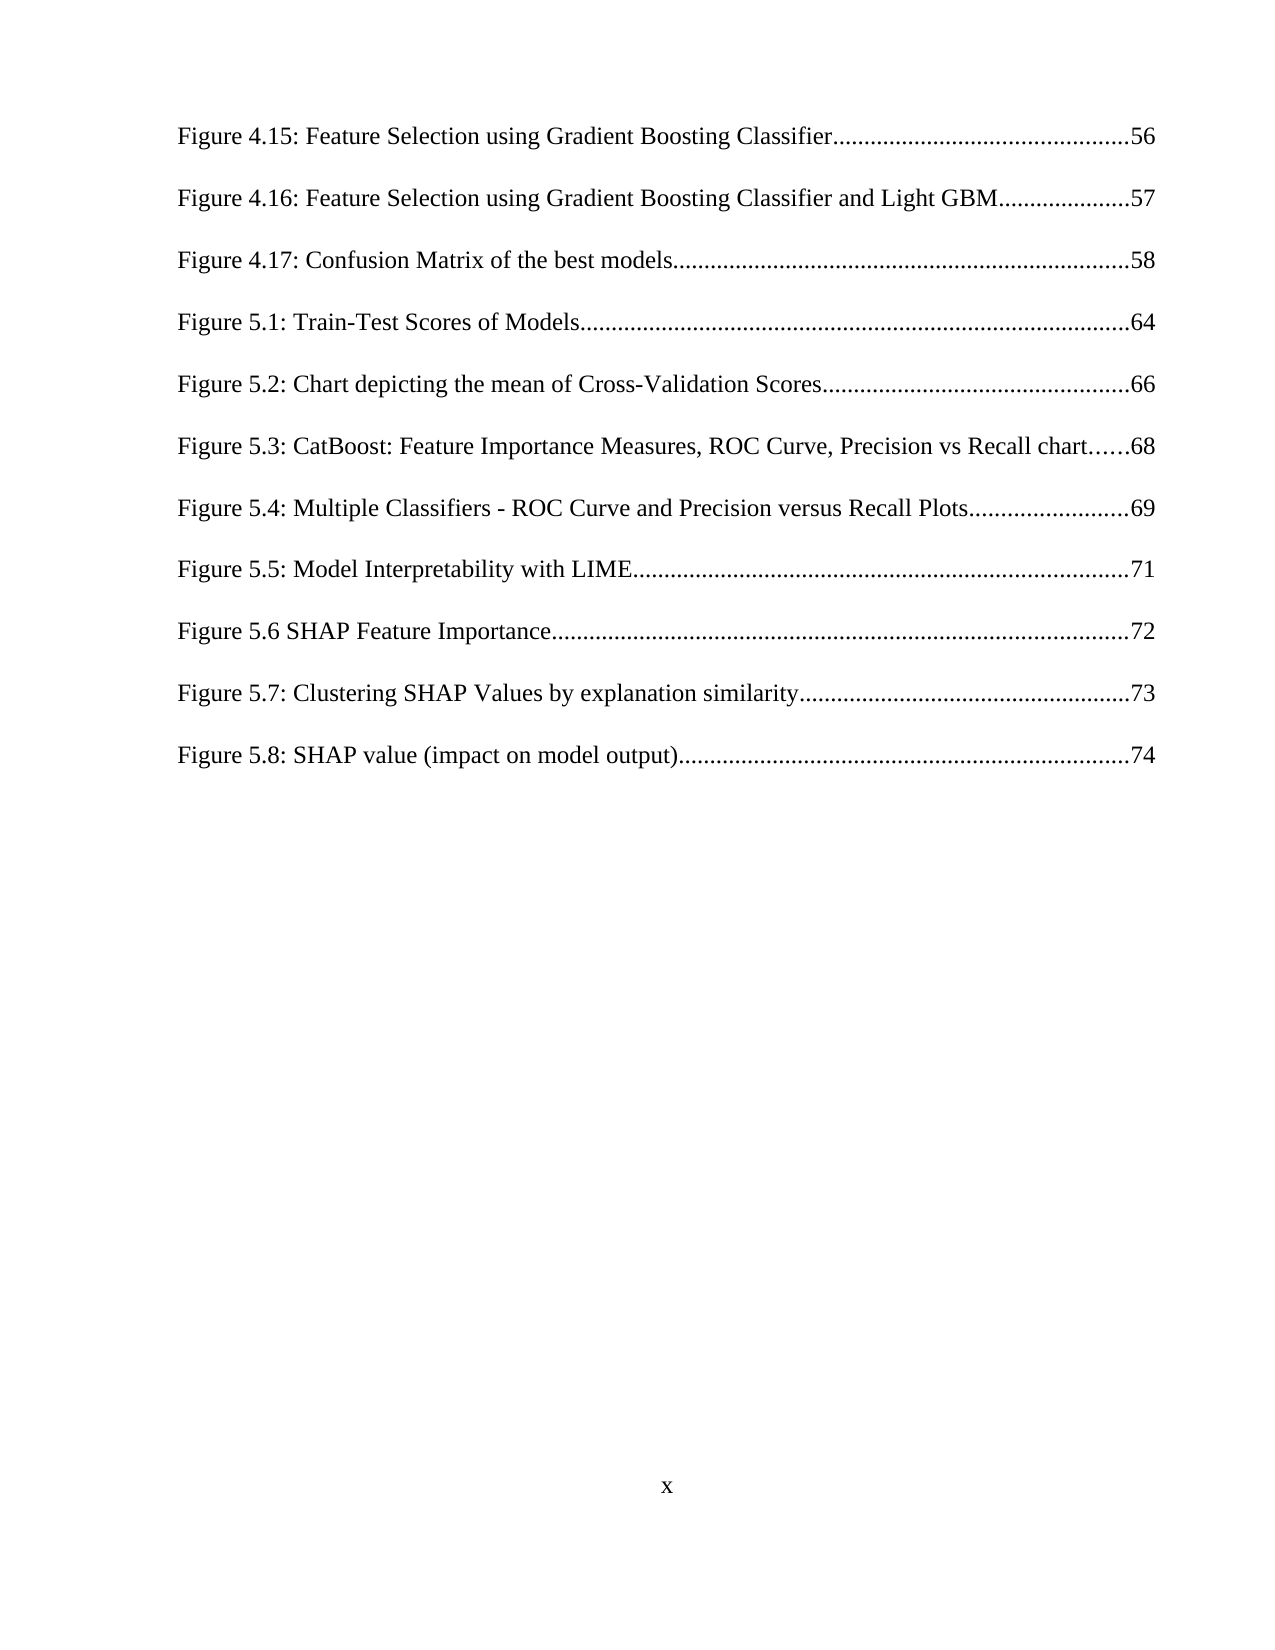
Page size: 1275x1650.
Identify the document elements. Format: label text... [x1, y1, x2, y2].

text Figure 5.2: Chart depicting the mean of Cross-Validation Scores 66 [177, 369, 1156, 398]
text Figure 5.3: CatBoost: Feature Importance Measures, ROC Curve, Precision vs Recall chart 68 [177, 431, 1156, 459]
text Figure 5.6 SHAP Feature Importance 72 [177, 616, 1156, 645]
text Figure 5.7: Clustering SHAP Values by explanation similarity 73 [177, 678, 1156, 707]
text Figure 5.8: SHAP value (impact on model output) 74 [177, 740, 1156, 769]
text Figure 4.15: Feature Selection using Gradient Boosting Classifier 56 [177, 121, 1156, 150]
text Figure 4.17: Confusion Matrix of the best models 58 [177, 245, 1156, 274]
text Figure 5.1: Train-Test Scores of Models 64 [177, 307, 1156, 336]
text Figure 5.5: Model Interpretability with LIME 71 [177, 554, 1156, 583]
text Figure 4.16: Feature Selection using Gradient Boosting Classifier and Light GBM 57 [177, 183, 1156, 212]
text Figure 5.4: Multiple Classifiers - ROC Curve and Precision versus Recall Plots 69 [177, 493, 1156, 521]
